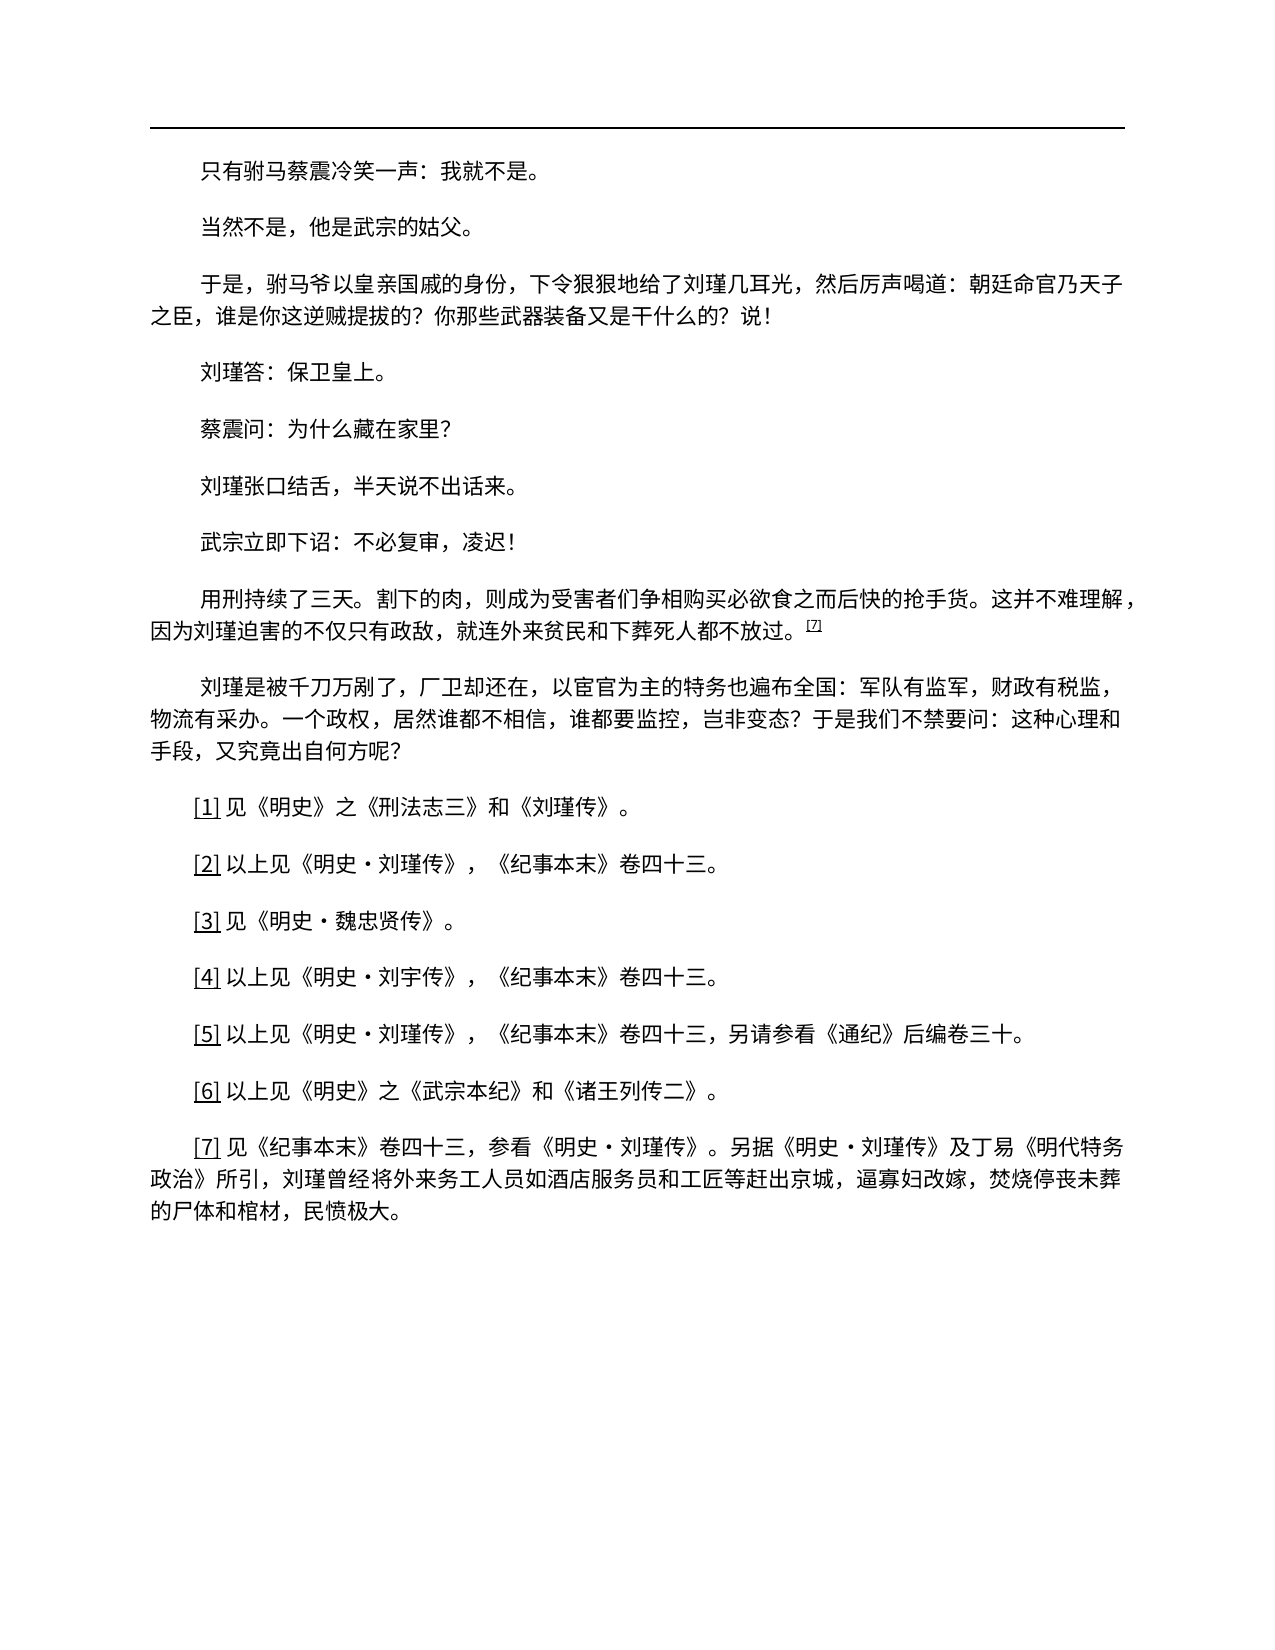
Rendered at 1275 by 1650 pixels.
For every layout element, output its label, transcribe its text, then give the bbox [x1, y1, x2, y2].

text 于是，驸马爷以皇亲国戚的身份，下令狠狠地给了刘瑾几耳光，然后厉声喝道：朝廷命官乃天子之臣，谁是你这逆贼提拔的？你那些武器装备又是干什么的？说！ [150, 267, 1125, 330]
text 武宗立即下诏：不必复审，凌迟！ [150, 525, 1125, 557]
text 当然不是，他是武宗的姑父。 [150, 210, 1125, 242]
text [2] 以上见《明史·刘瑾传》，《纪事本末》卷四十三。​​​​​​​​​ [150, 847, 1125, 879]
text 刘瑾答：保卫皇上。 [150, 355, 1125, 387]
text 刘瑾张口结舌，半天说不出话来。 [150, 469, 1125, 500]
text 用刑持续了三天。割下的肉，则成为受害者们争相购买必欲食之而后快的抢手货。这并不难理解，因为刘瑾迫害的不仅只有政敌，就连外来贫民和下葬死人都不放过。[7] [150, 582, 1125, 645]
text [4] 以上见《明史·刘宇传》，《纪事本末》卷四十三。​​​​​​​​​ [150, 960, 1125, 992]
text 刘瑾是被千刀万剐了，厂卫却还在，以宦官为主的特务也遍布全国：军队有监军，财政有税监，物流有采办。一个政权，居然谁都不相信，谁都要监控，岂非变态？于是我们不禁要问：这种心理和手段，又究竟出自何方呢？ [150, 670, 1125, 765]
text [1] 见《明史》之《刑法志三》和《刘瑾传》。​​​​​​​​​ [150, 790, 1125, 822]
text [7] 见《纪事本末》卷四十三，参看《明史·刘瑾传》。另据《明史·刘瑾传》及丁易《明代特务政治》所引，刘瑾曾经将外来务工人员如酒店服务员和工匠等赶出京城，逼寡妇改嫁，焚烧停丧未葬的尸体和棺材，民愤极大。​​​​​​​​​ [150, 1130, 1125, 1225]
text 只有驸马蔡震冷笑一声：我就不是。 [150, 154, 1125, 185]
text [3] 见《明史·魏忠贤传》。​​​​​​​​​ [150, 904, 1125, 935]
text [6] 以上见《明史》之《武宗本纪》和《诸王列传二》。​​​​​​​​​ [150, 1074, 1125, 1105]
text 蔡震问：为什么藏在家里？ [150, 412, 1125, 444]
text [5] 以上见《明史·刘瑾传》，《纪事本末》卷四十三，另请参看《通纪》后编卷三十。​​​​​​​​​ [150, 1017, 1125, 1049]
